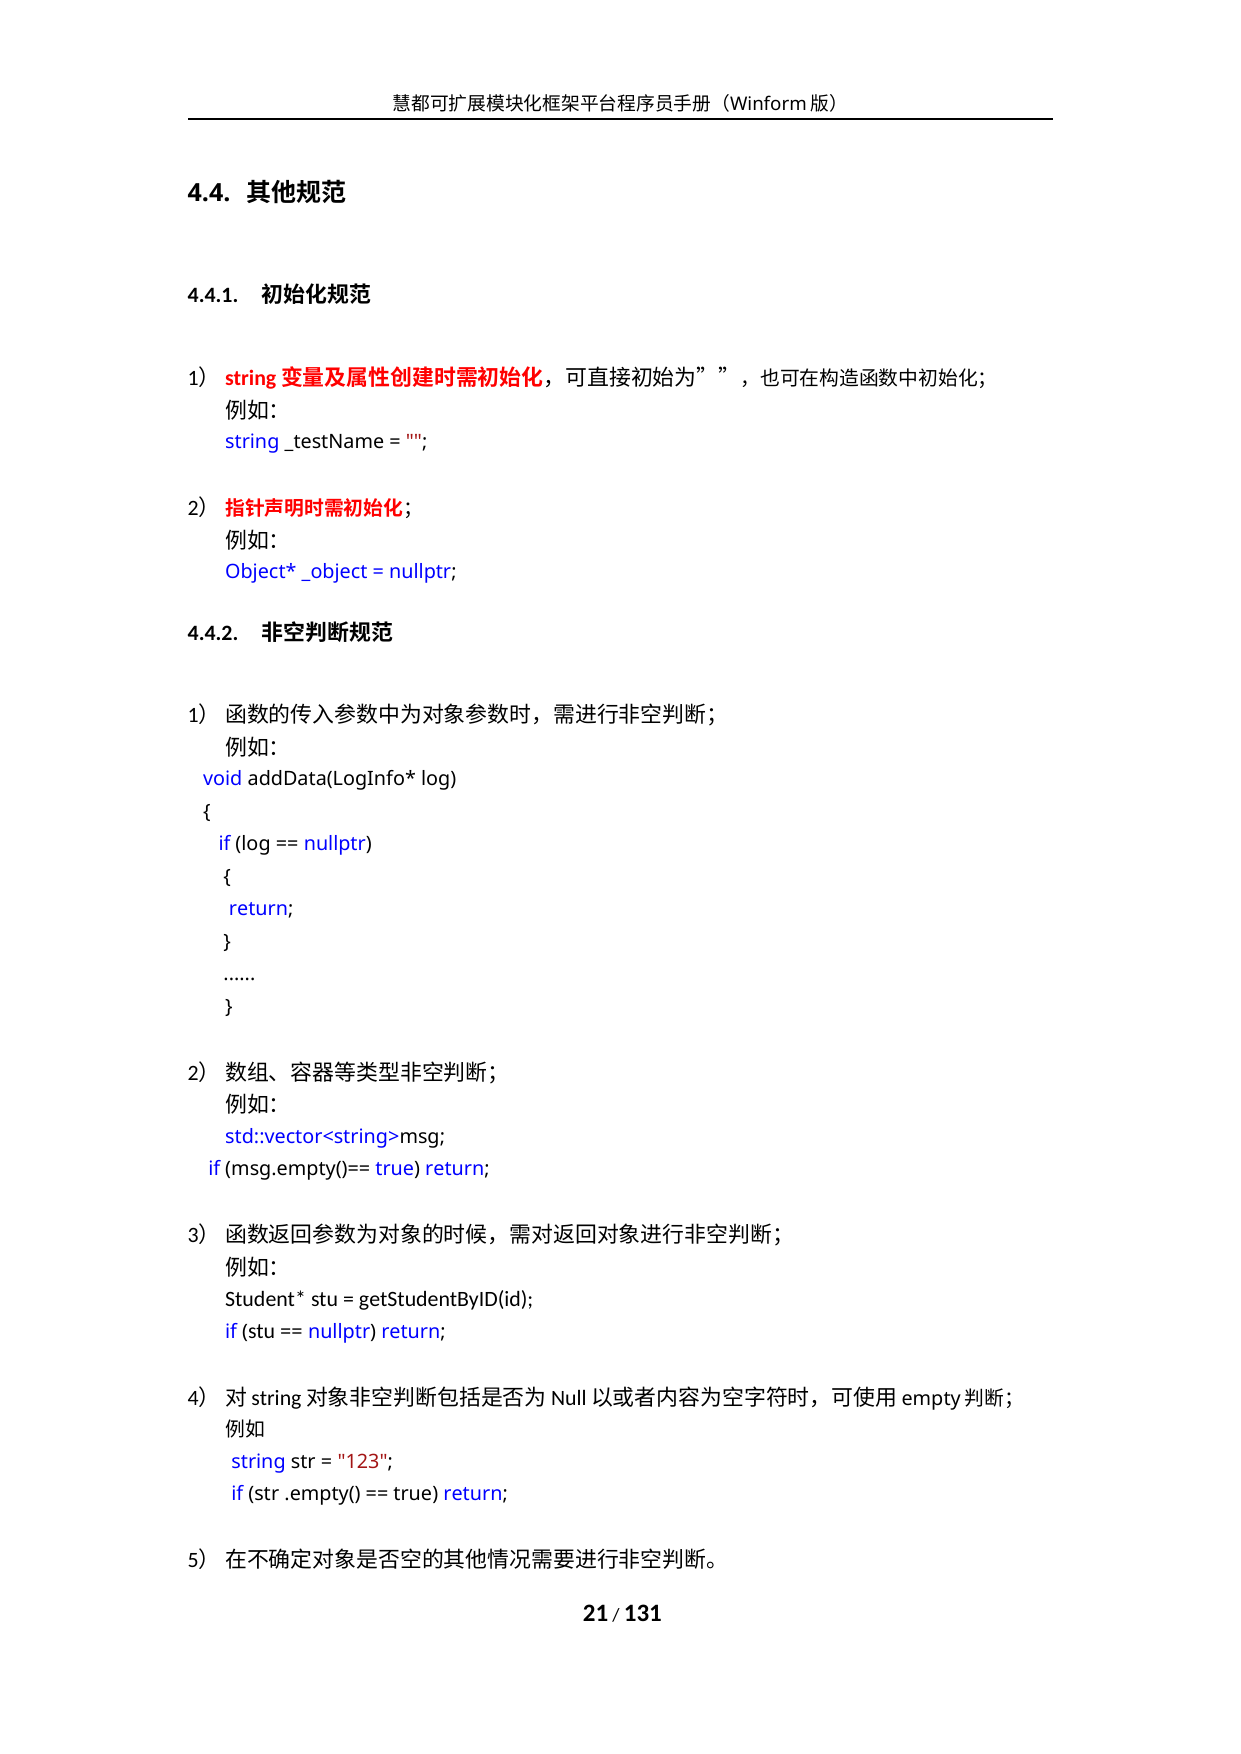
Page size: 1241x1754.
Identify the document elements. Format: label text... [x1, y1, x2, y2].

text string _testName = ""; [187, 425, 1053, 457]
text void addData(LogInfo* log) [187, 762, 1053, 794]
text } [187, 924, 1053, 957]
text return; [187, 892, 1053, 924]
text Student* stu = getStudentByID(id); [225, 1282, 1053, 1314]
text Object* _object = nullptr; [225, 555, 1053, 587]
text string str = "123"; [187, 1444, 1053, 1477]
list 函数的传入参数中为对象参数时，需进行非空判断； [187, 697, 1053, 729]
subtitle 其他规范 [187, 158, 1053, 223]
text ...... [187, 957, 1053, 989]
subtitle 初始化规范 [187, 277, 1053, 309]
list } [225, 989, 1053, 1022]
subtitle 非空判断规范 [187, 614, 1053, 647]
text if (stu == nullptr) return; [187, 1314, 1053, 1347]
text 例如： [225, 1249, 1053, 1282]
text if (msg.empty()== true) return; [187, 1152, 1053, 1184]
list 数组、容器等类型非空判断； [187, 1054, 1053, 1087]
list 函数返回参数为对象的时候，需对返回对象进行非空判断； [187, 1217, 1053, 1249]
list 指针声明时需初始化； [187, 490, 1053, 522]
text if (log == nullptr) [187, 827, 1053, 859]
list string变量及属性创建时需初始化，可直接初始为””，也可在构造函数中初始化； [187, 360, 1053, 392]
text 例如： [225, 522, 1053, 555]
text 例如： [225, 1087, 1053, 1119]
text std::vector<string>msg; [187, 1119, 1053, 1152]
text 例如 [187, 1412, 1053, 1444]
list 对string对象非空判断包括是否为Null以或者内容为空字符时，可使用empty判断； [187, 1379, 1053, 1412]
text if (str .empty() == true) return; [187, 1477, 1053, 1509]
list 例如： [225, 392, 1053, 425]
list 在不确定对象是否空的其他情况需要进行非空判断。 [187, 1542, 1053, 1574]
text { [187, 794, 1053, 827]
text { [187, 859, 1053, 892]
list 例如： [225, 729, 1053, 762]
